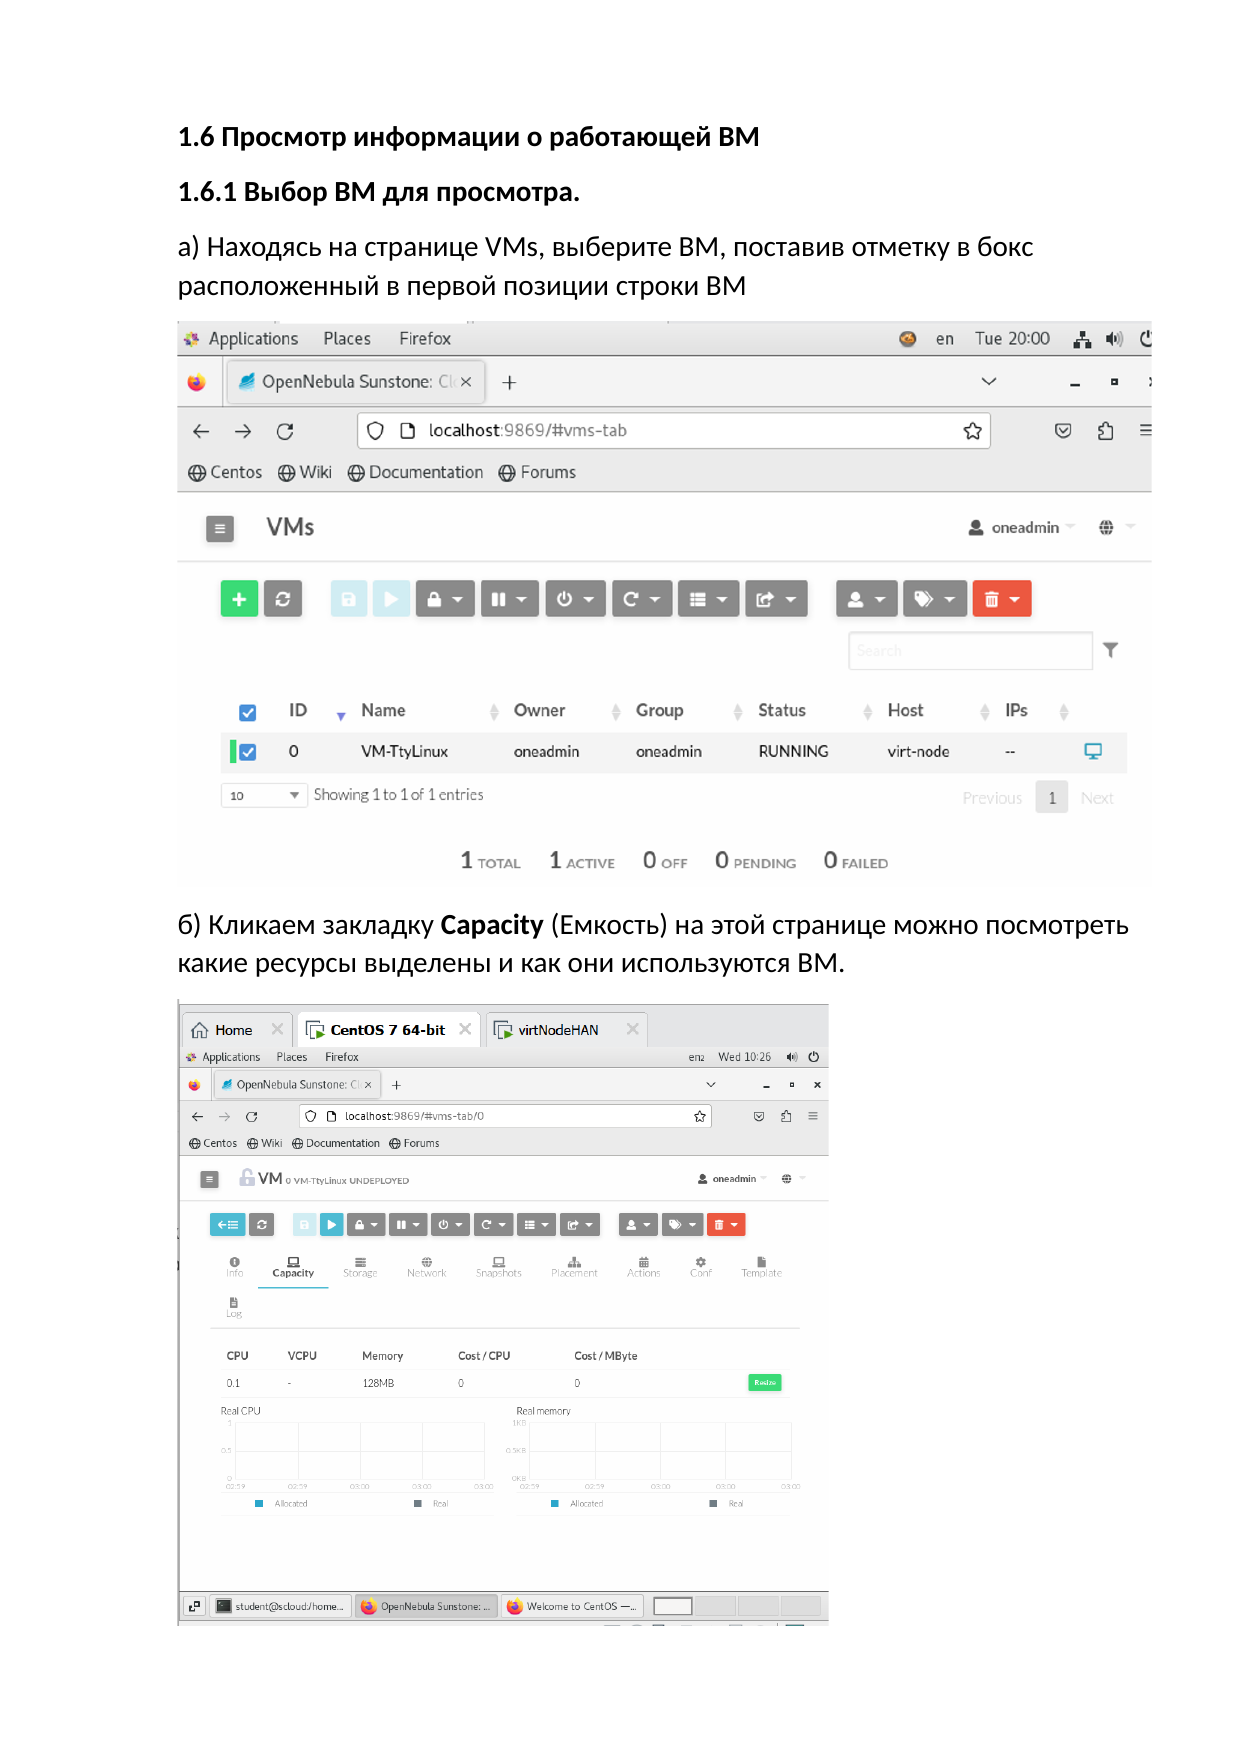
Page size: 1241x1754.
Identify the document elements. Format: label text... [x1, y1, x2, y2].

text 1.6.1 Выбор ВМ для просмотра. [177, 173, 1152, 209]
picture [177, 321, 1152, 887]
picture [177, 999, 829, 1626]
text а) Находясь на странице VMs, выберите ВМ, поставив отметку в бокс расположенный в первой позиции строки ВМ [177, 228, 1152, 302]
text 1.6 Просмотр информации о работающей ВМ [177, 118, 1152, 154]
text б) Кликаем закладку Capacity (Емкость) на этой странице можно посмотреть какие ресурсы выделены и как они используются ВМ. [177, 906, 1152, 980]
